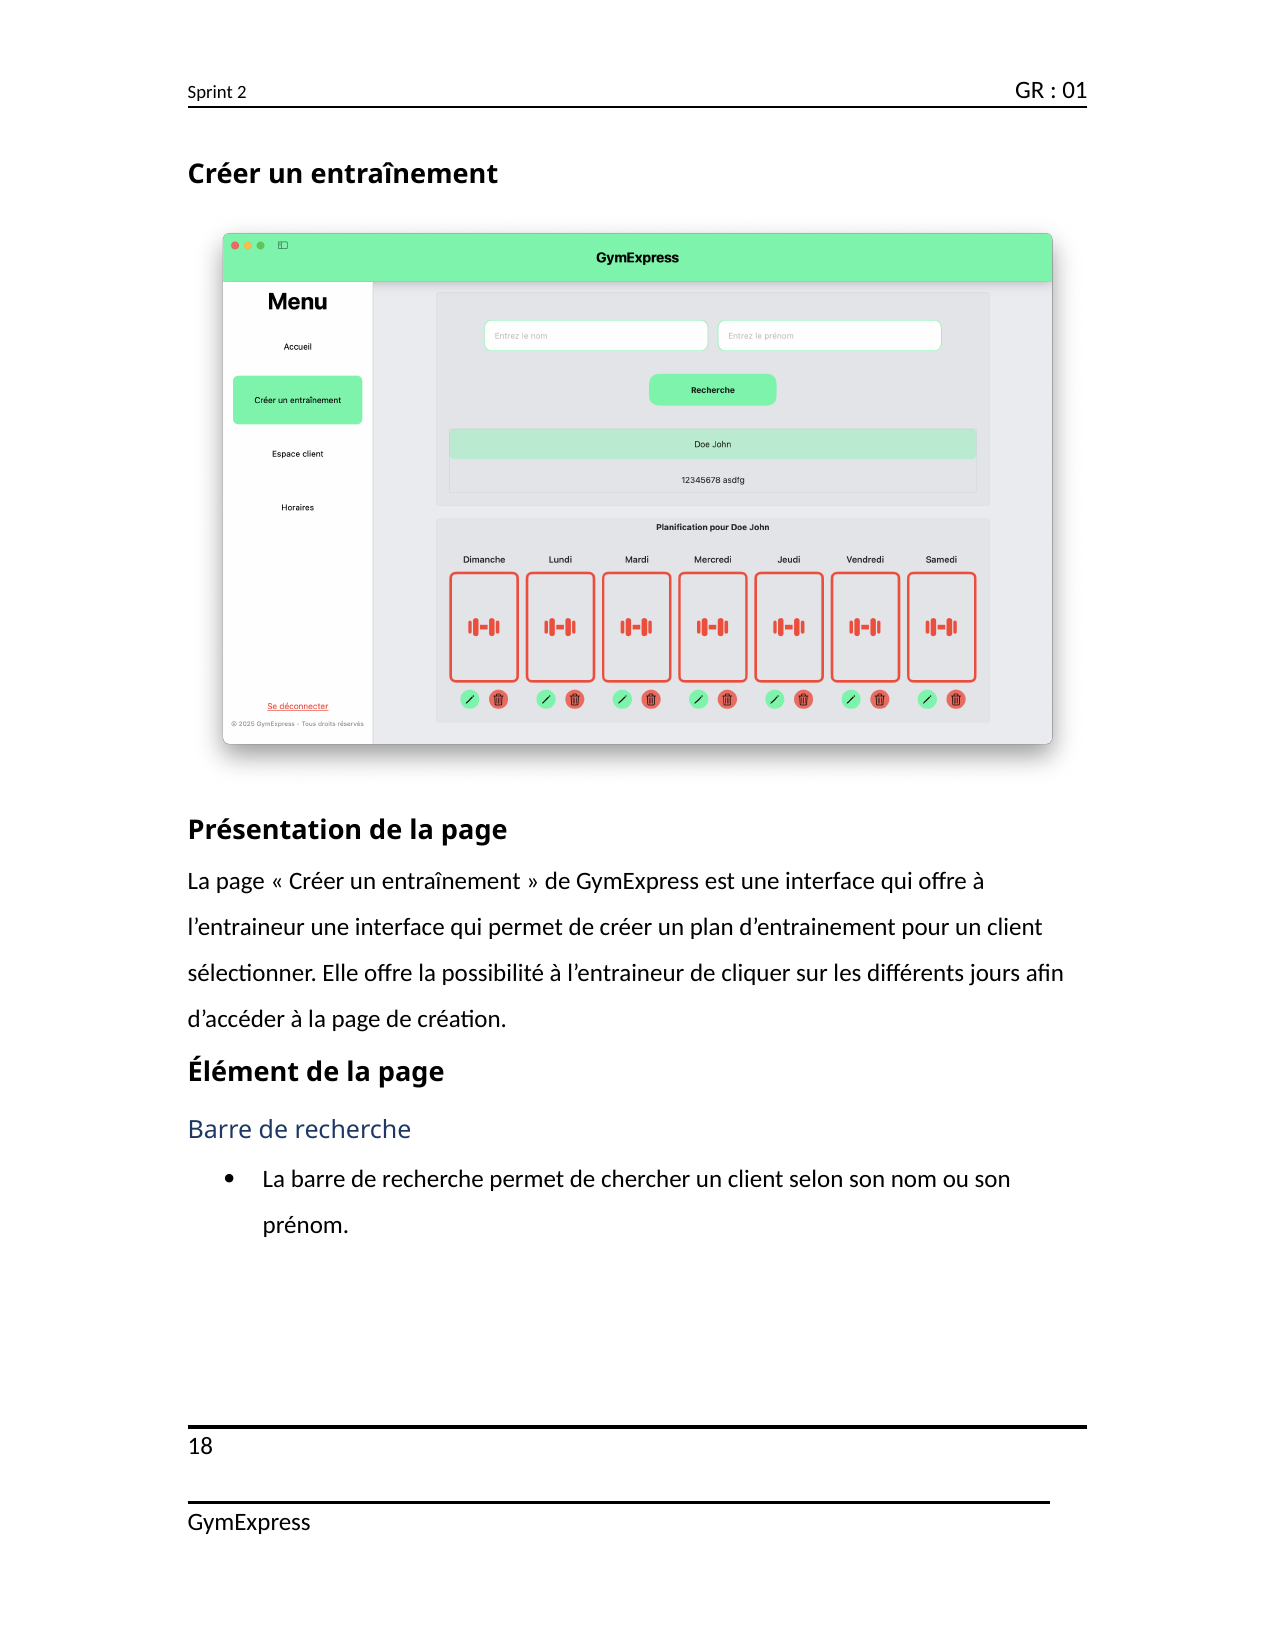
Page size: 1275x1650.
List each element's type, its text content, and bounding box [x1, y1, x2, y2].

subtitle Présentation de la page [187, 810, 1087, 847]
picture [187, 209, 1088, 791]
text La page « Créer un entraînement » de GymExpress est une interface qui offre à l’entraineur une interface qui permet de créer un plan d’entrainement pour un client sélectionner. Elle offre la possibilité à l’entraineur de cliquer sur les différents jours afin d’accéder à la page de création. [187, 866, 1087, 1033]
subtitle Élément de la page [187, 1053, 1087, 1089]
list La barre de recherche permet de chercher un client selon son nom ou son prénom. [225, 1163, 1087, 1239]
subtitle Créer un entraînement [187, 154, 1087, 191]
subtitle Barre de recherche [187, 1112, 1087, 1146]
